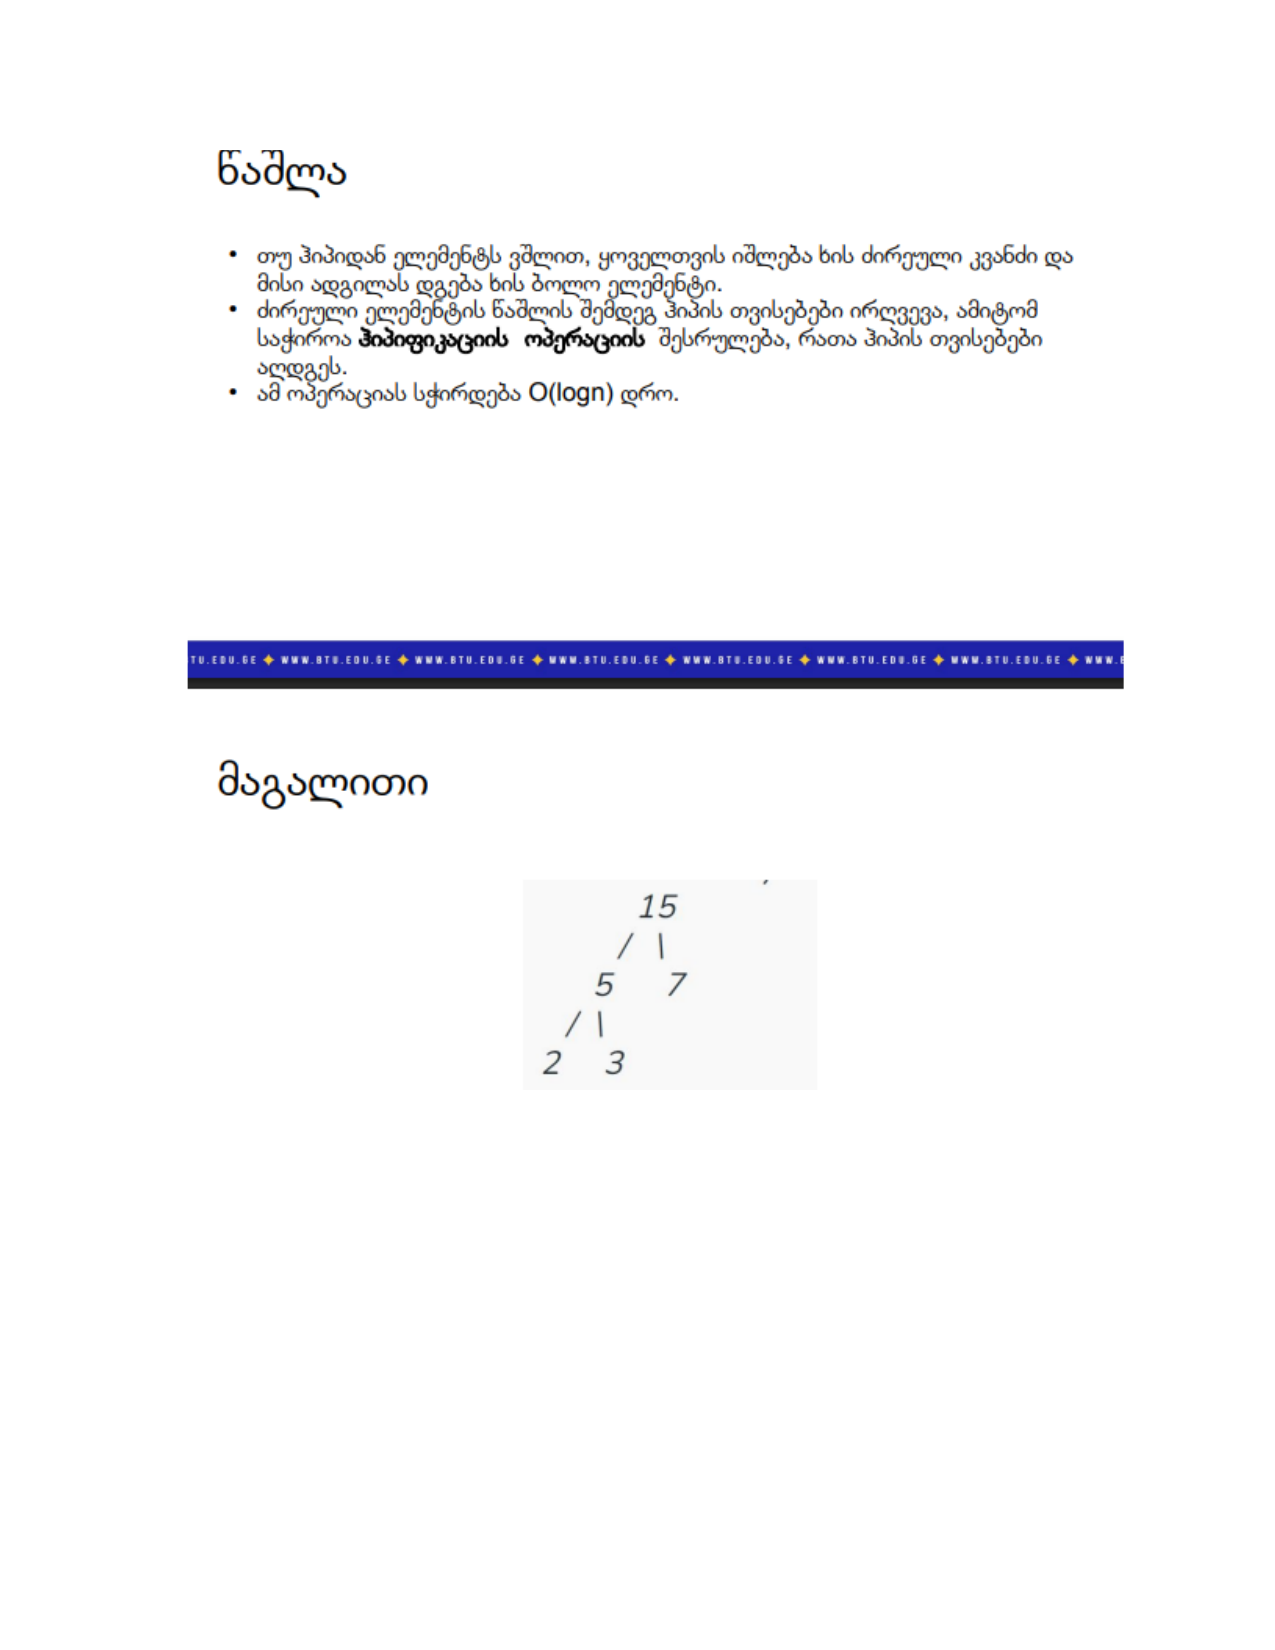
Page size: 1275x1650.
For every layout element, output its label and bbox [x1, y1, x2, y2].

picture [187, 150, 1124, 1090]
